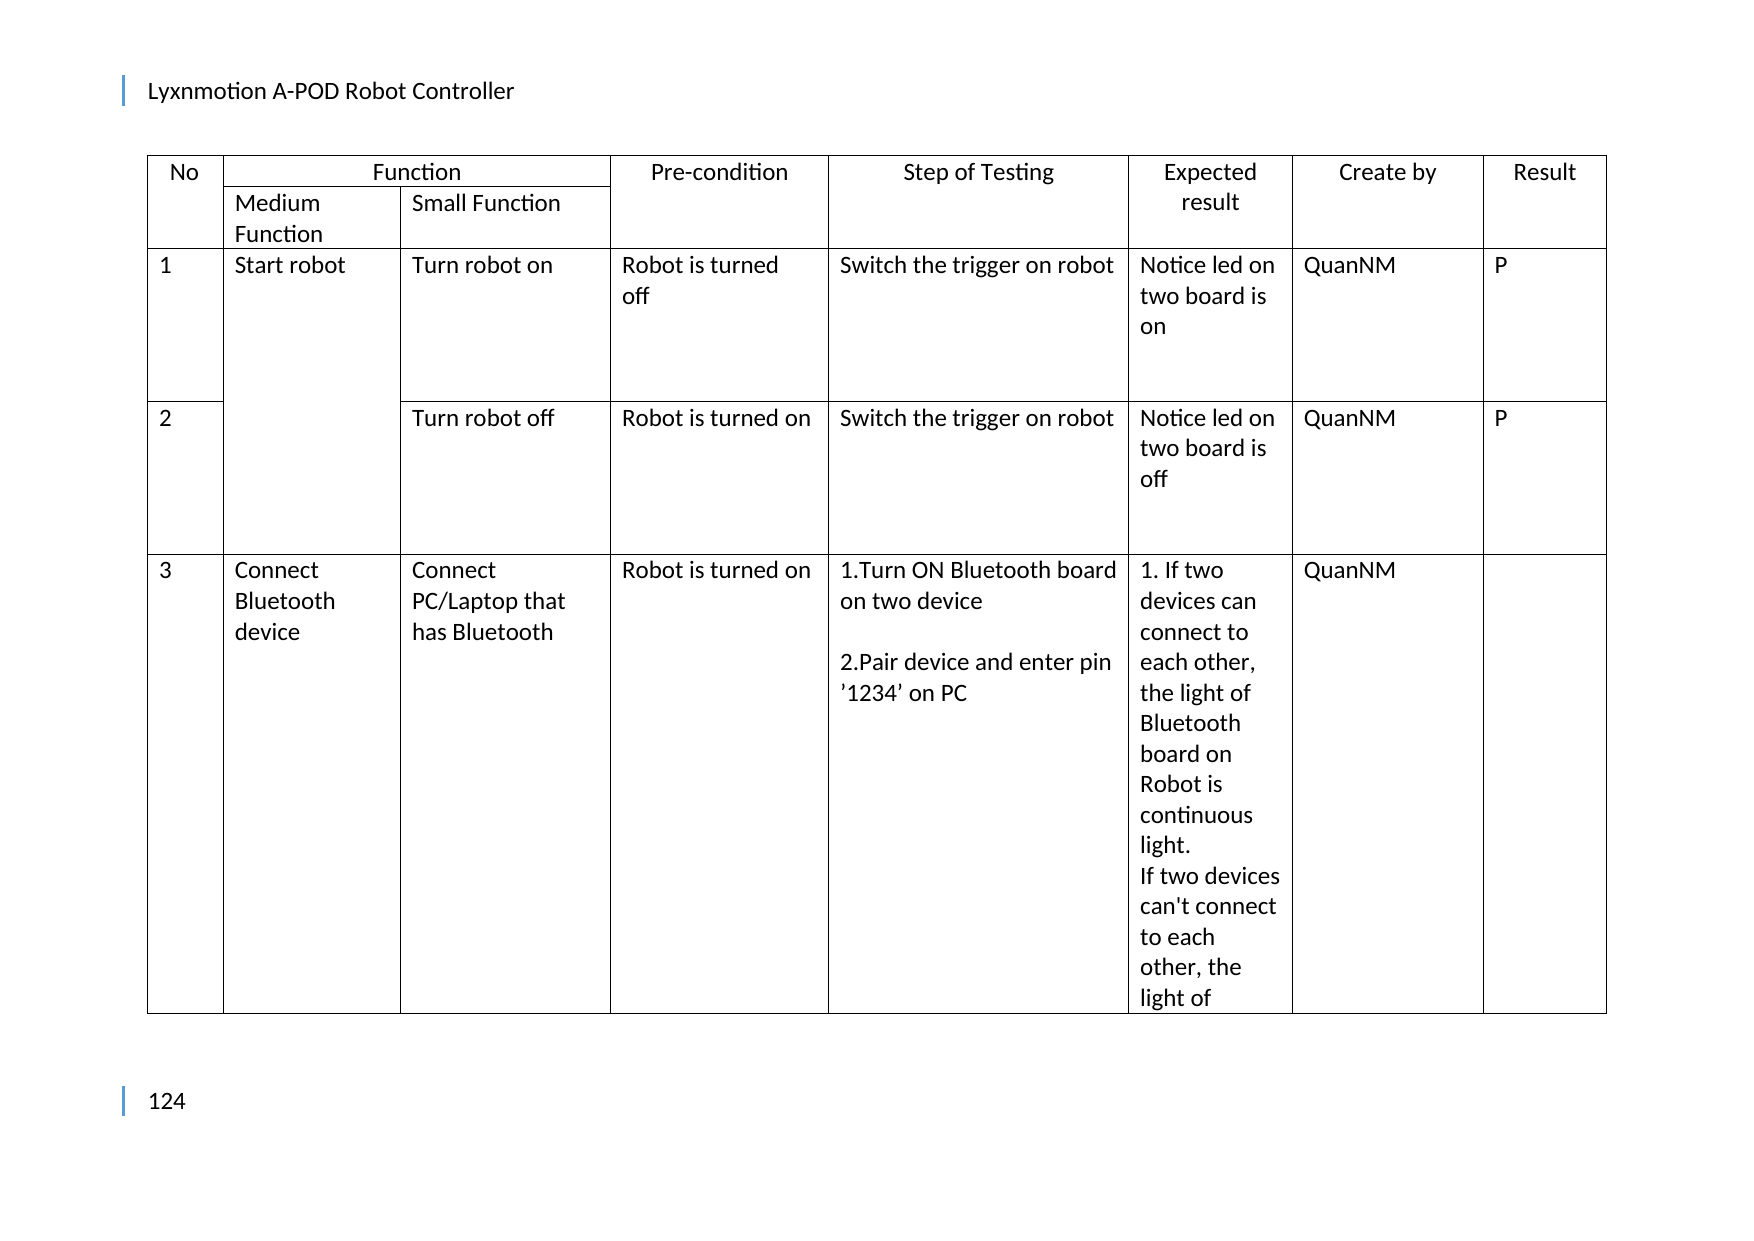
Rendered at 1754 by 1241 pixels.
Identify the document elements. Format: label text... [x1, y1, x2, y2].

table_cell QuanNM [1293, 555, 1483, 1012]
table_cell Robot is turned on [611, 402, 828, 553]
table_header Function [224, 156, 610, 186]
table_cell Notice led on two board is off [1129, 402, 1292, 553]
table_cell Switch the trigger on robot [829, 249, 1128, 401]
table_cell Notice led on two board is on [1129, 249, 1292, 401]
table_cell Robot is turned on [611, 555, 828, 1012]
table_header Result [1484, 156, 1606, 248]
table_header Pre-condition [611, 156, 828, 248]
table_cell Medium Function [224, 187, 400, 248]
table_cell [401, 555, 610, 1012]
table_cell Start robot [224, 249, 400, 553]
table_cell Switch the trigger on robot [829, 402, 1128, 553]
table_header Create by [1293, 156, 1483, 248]
table_cell 1 [148, 249, 223, 401]
table_cell QuanNM [1293, 402, 1483, 553]
table_cell [1484, 555, 1606, 1012]
table_cell P [1484, 402, 1606, 553]
table_cell Turn robot on [401, 249, 610, 401]
table_cell 2 [148, 402, 223, 553]
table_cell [1129, 555, 1292, 1012]
table_cell Robot is turned off [611, 249, 828, 401]
table_header No [148, 156, 223, 248]
table_header Step of Testing [829, 156, 1128, 248]
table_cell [224, 555, 400, 1012]
table_cell QuanNM [1293, 249, 1483, 401]
table_header Expected result [1129, 156, 1292, 248]
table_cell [829, 555, 1128, 1012]
table_cell 3 [148, 555, 223, 1012]
table_cell Turn robot off [401, 402, 610, 553]
table_cell P [1484, 249, 1606, 401]
table_cell Small Function [401, 187, 610, 248]
